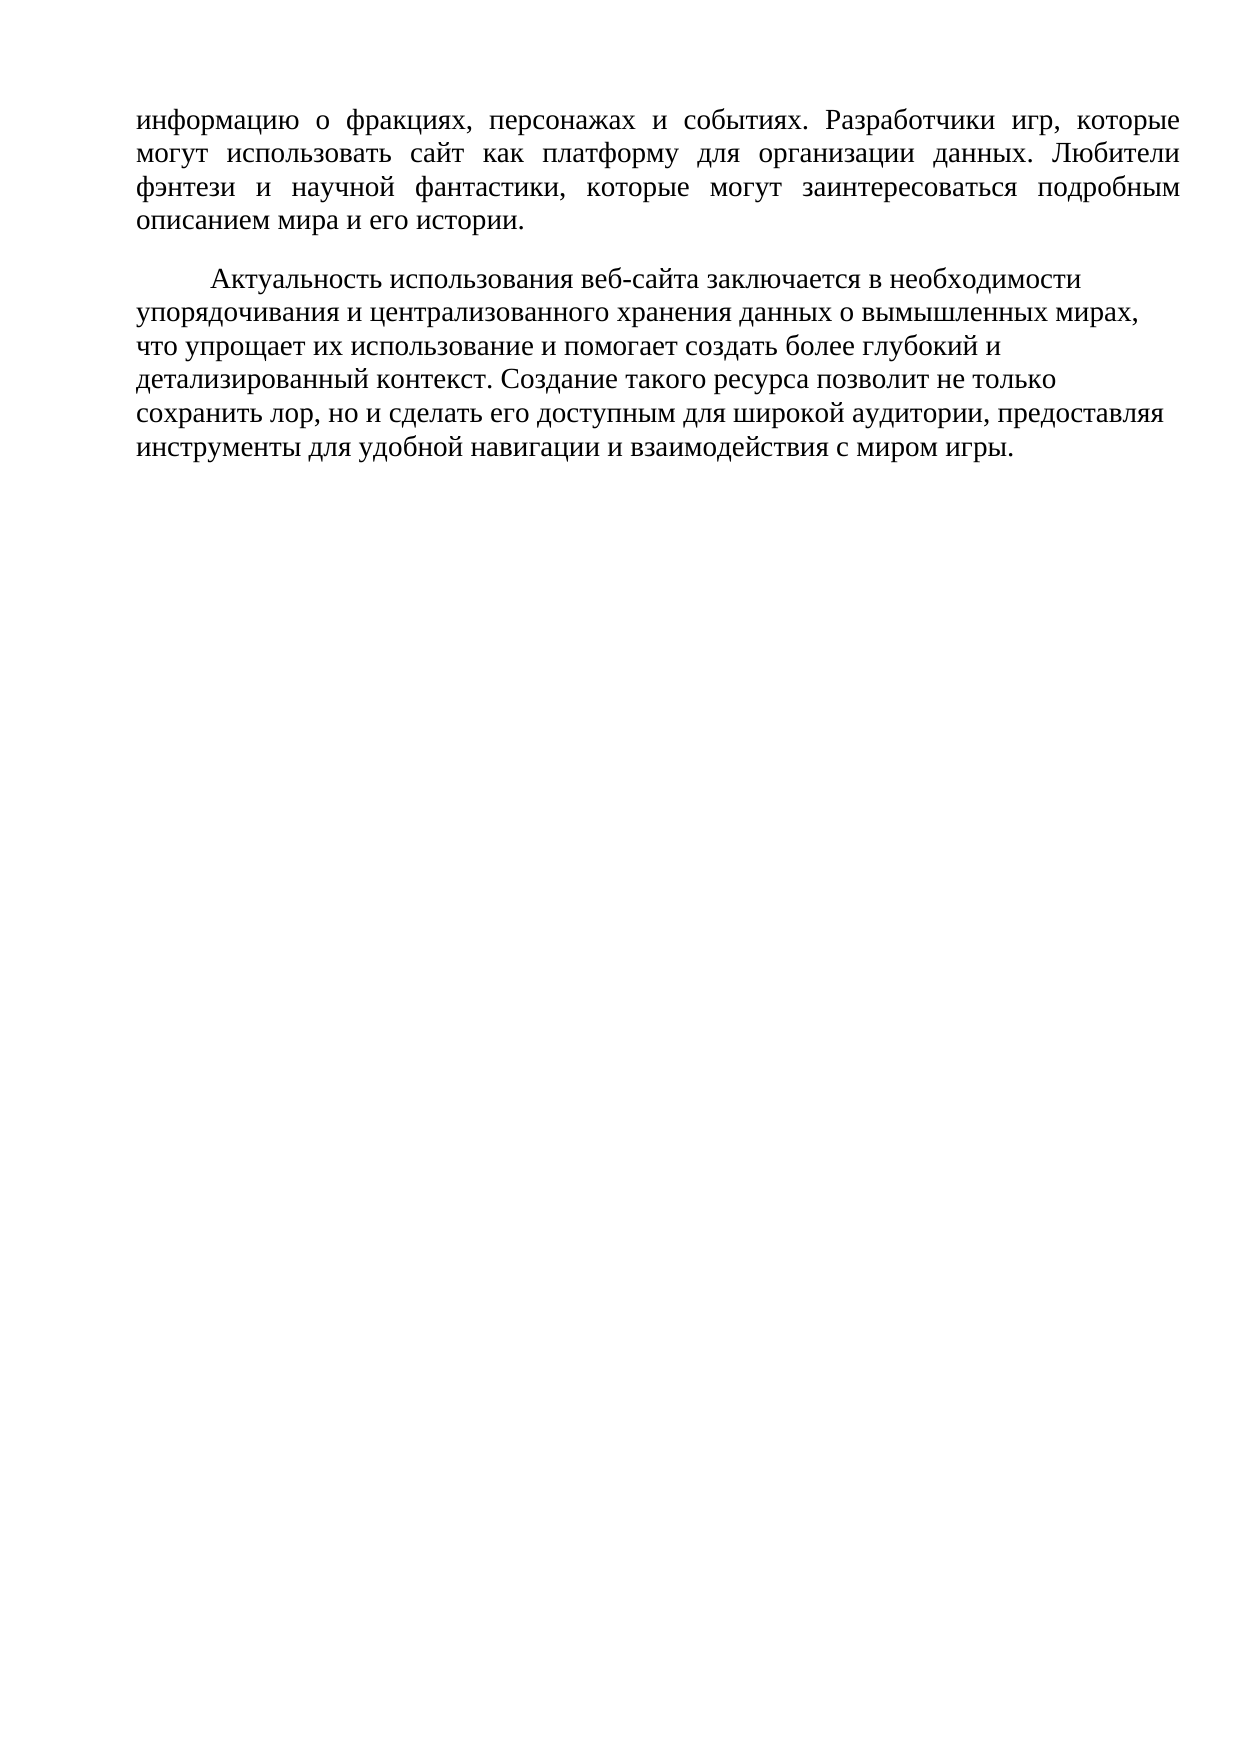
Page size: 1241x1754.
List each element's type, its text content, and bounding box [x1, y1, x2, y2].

text Актуальность использования веб-сайта заключается в необходимости упорядочивания и централизованного хранения данных о вымышленных мирах, что упрощает их использование и помогает создать более глубокий и детализированный контекст. Создание такого ресурса позволит не только сохранить лор, но и сделать его доступным для широкой аудитории, предоставляя инструменты для удобной навигации и взаимодействия с миром игры. [136, 261, 1181, 462]
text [136, 102, 1181, 236]
